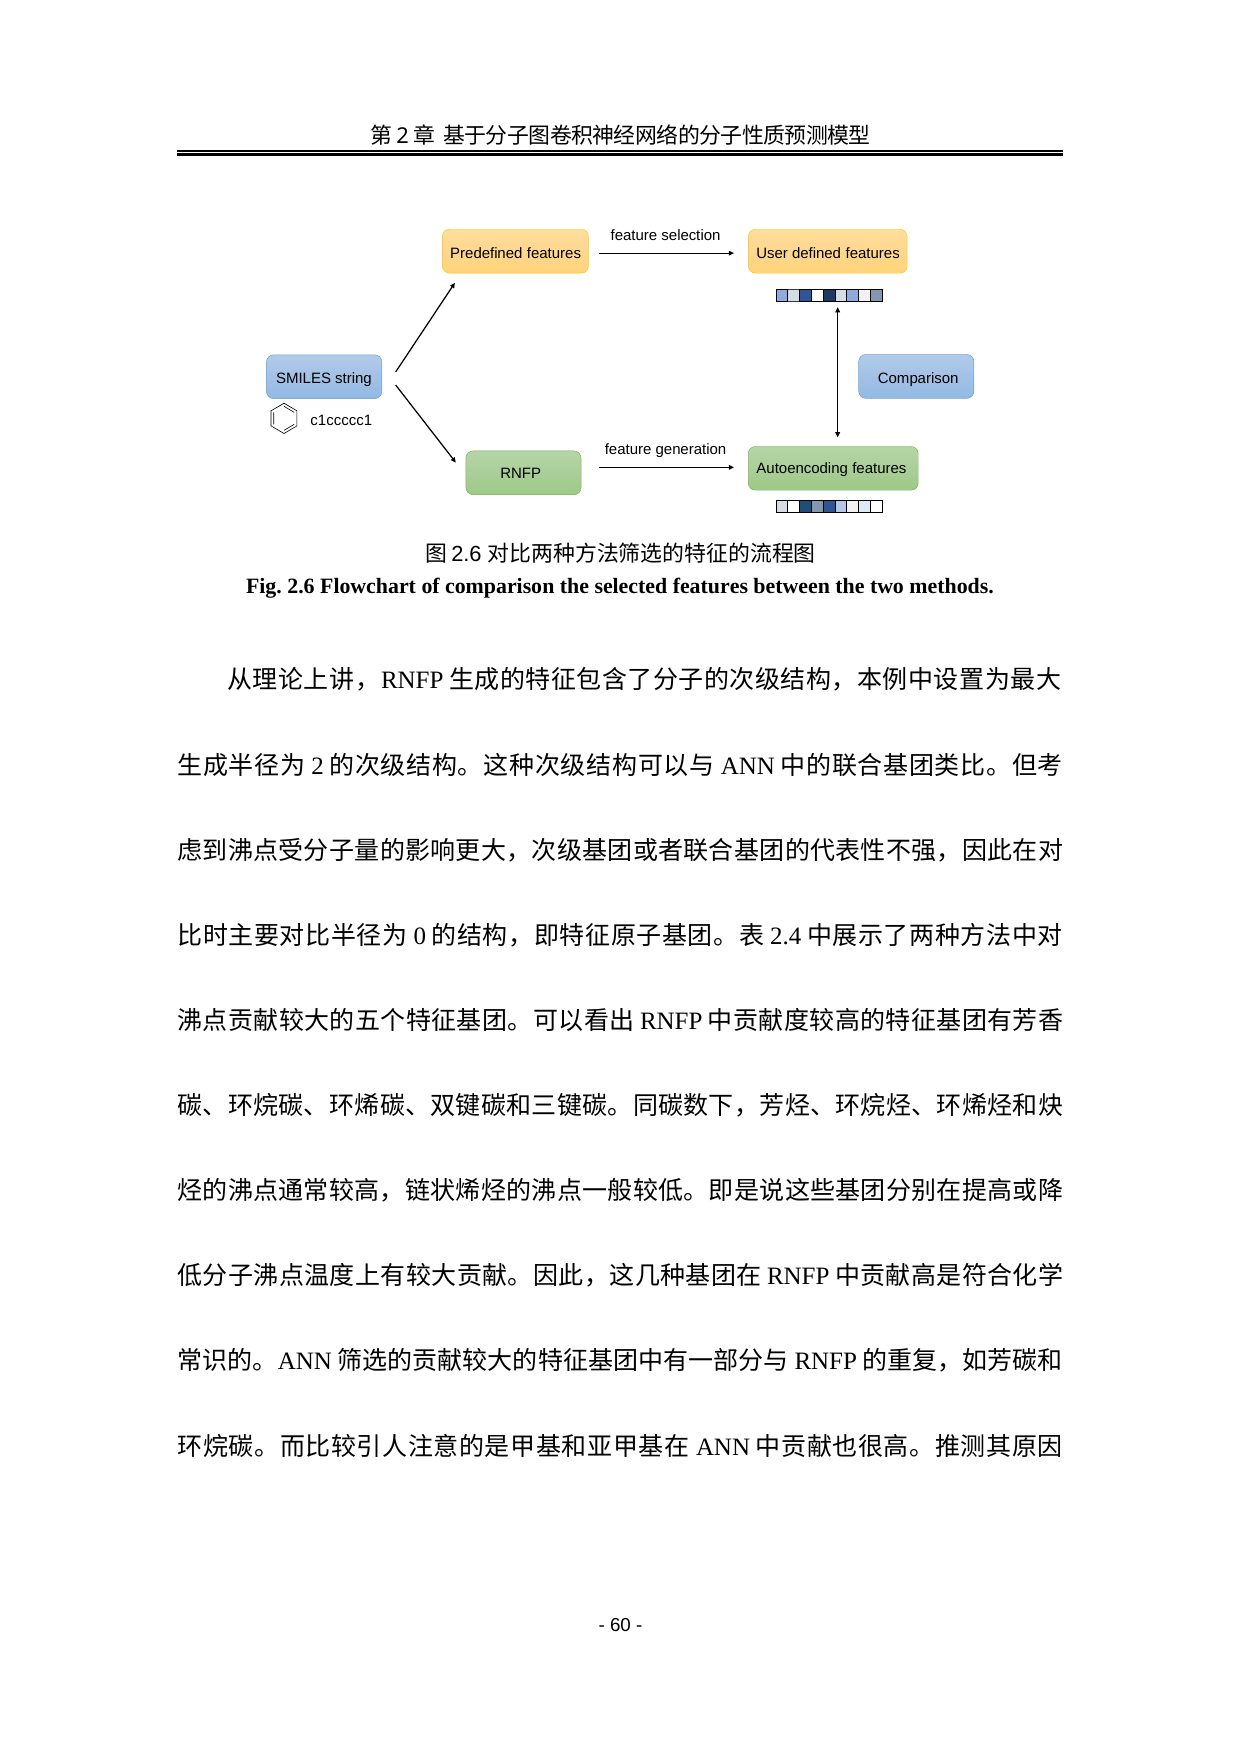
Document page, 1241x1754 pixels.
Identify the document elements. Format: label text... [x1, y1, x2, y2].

text Fig. 2.6 Flowchart of comparison the selected features between the two methods. [177, 569, 1063, 603]
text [177, 644, 1063, 1478]
text 图2.6 对比两种方法筛选的特征的流程图 [177, 535, 1063, 569]
